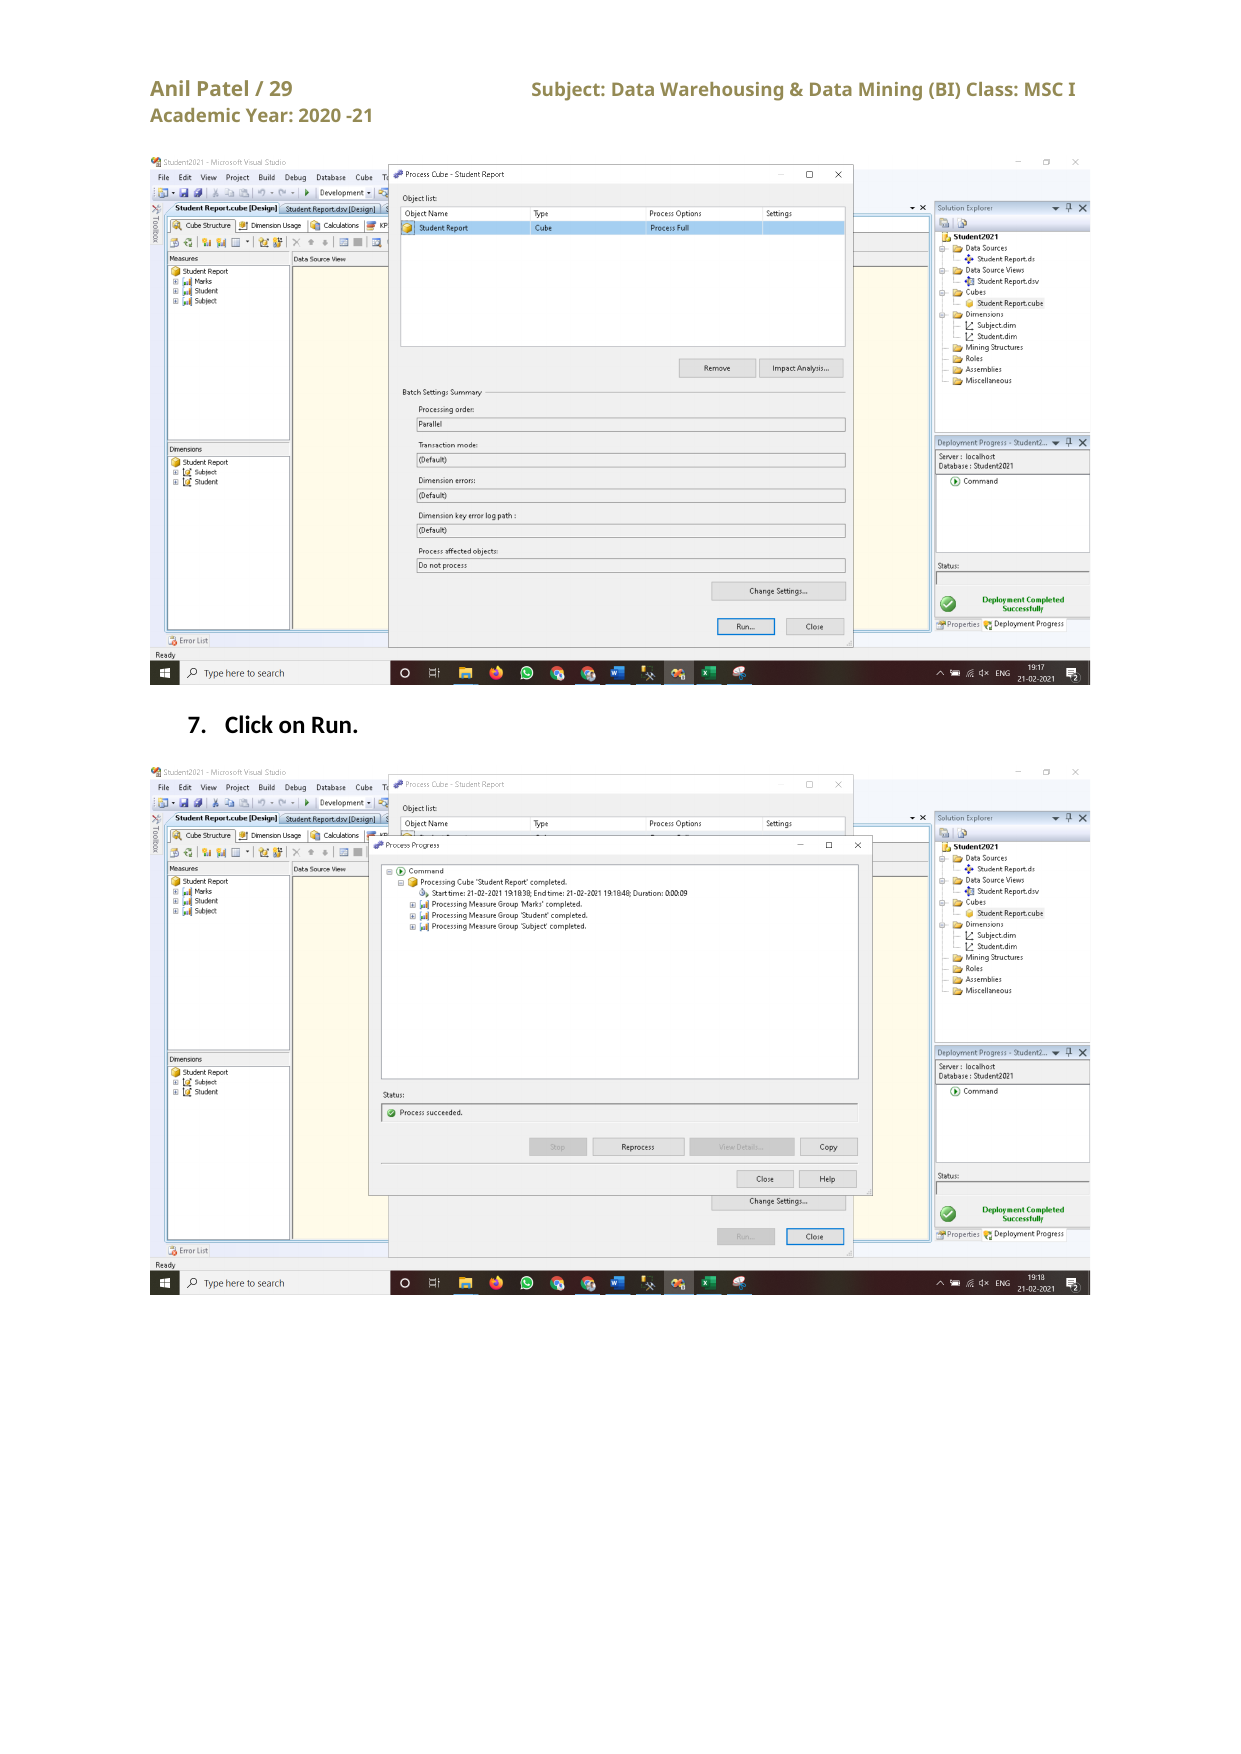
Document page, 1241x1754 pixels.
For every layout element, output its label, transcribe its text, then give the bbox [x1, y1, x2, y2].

picture [150, 765, 1091, 1295]
list Click on Run. [187, 709, 1090, 740]
picture [150, 155, 1091, 685]
